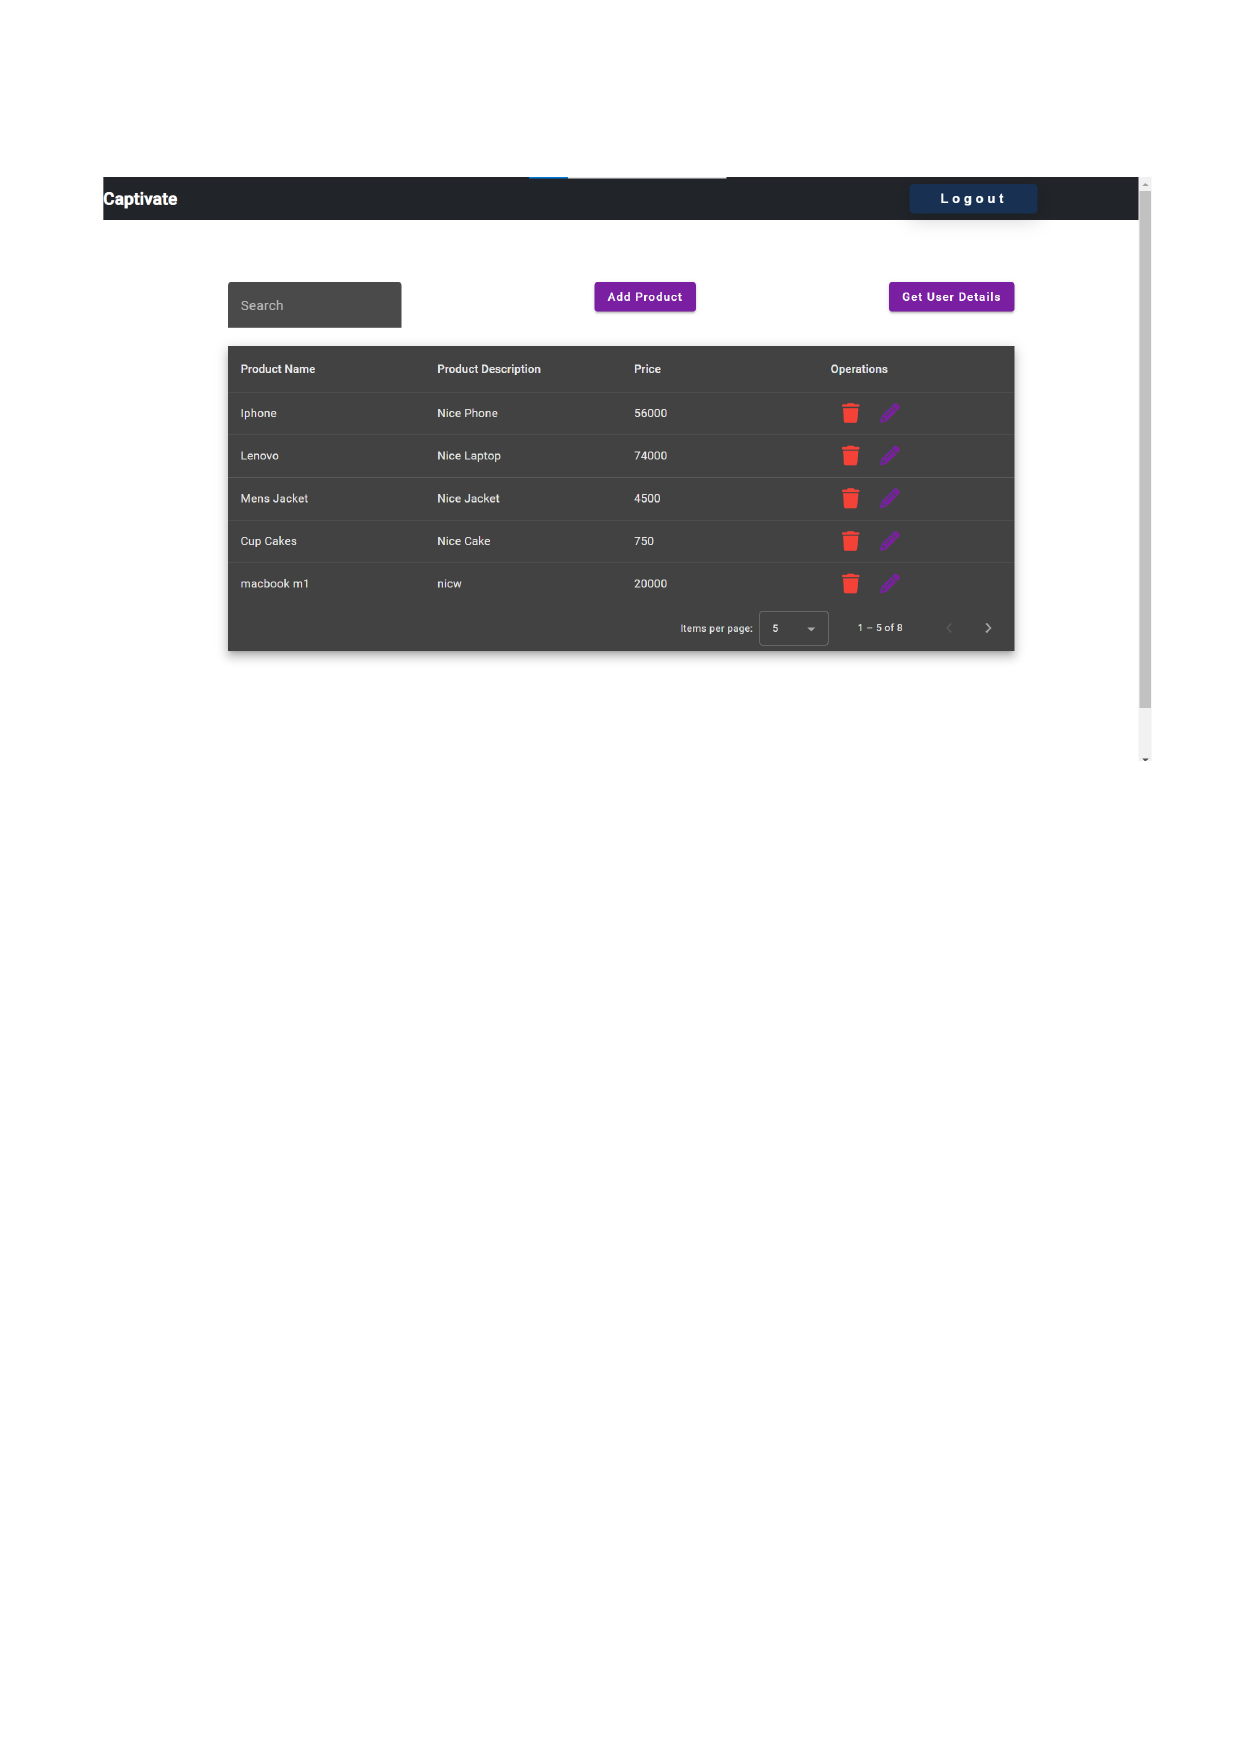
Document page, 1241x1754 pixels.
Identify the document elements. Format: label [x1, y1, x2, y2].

picture [103, 177, 1152, 761]
